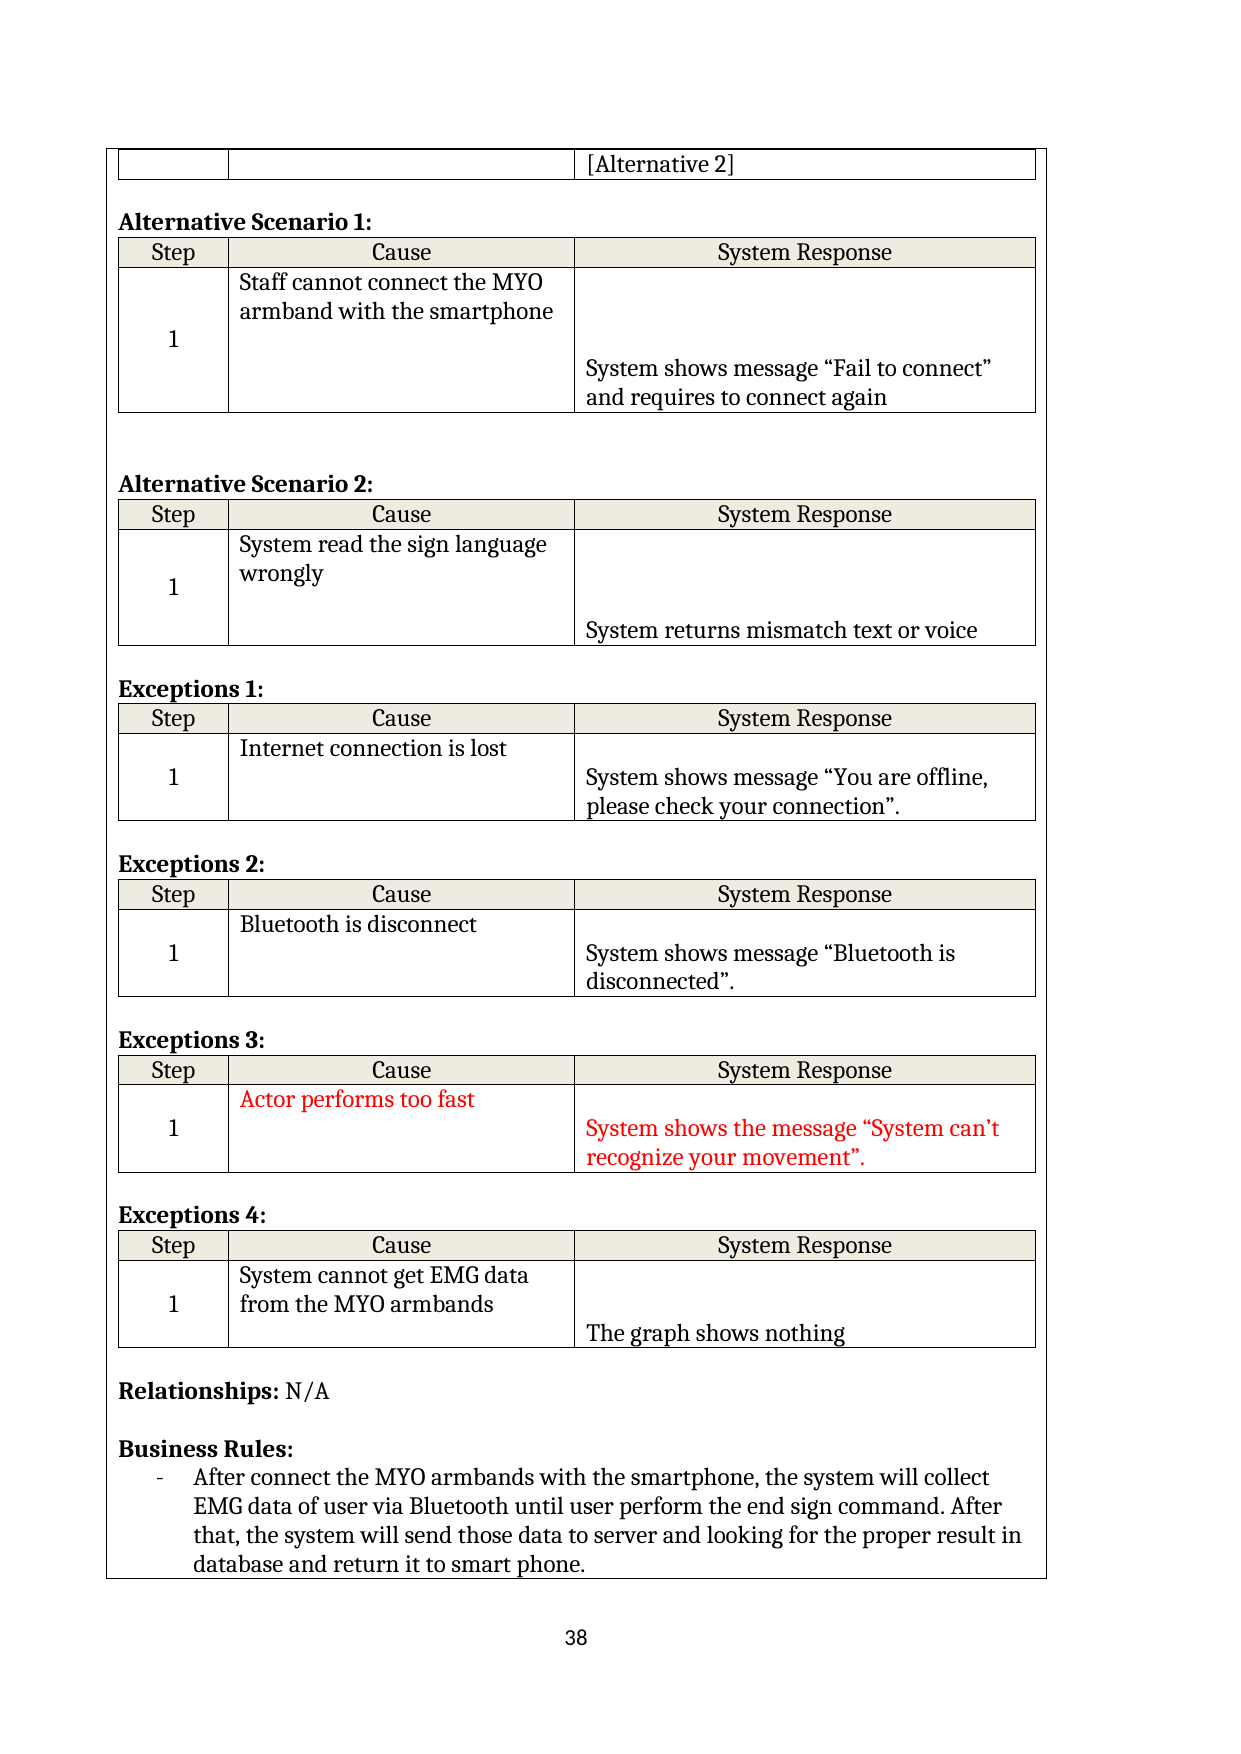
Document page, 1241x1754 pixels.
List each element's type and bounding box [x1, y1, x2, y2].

table_cell [107, 149, 1046, 1578]
